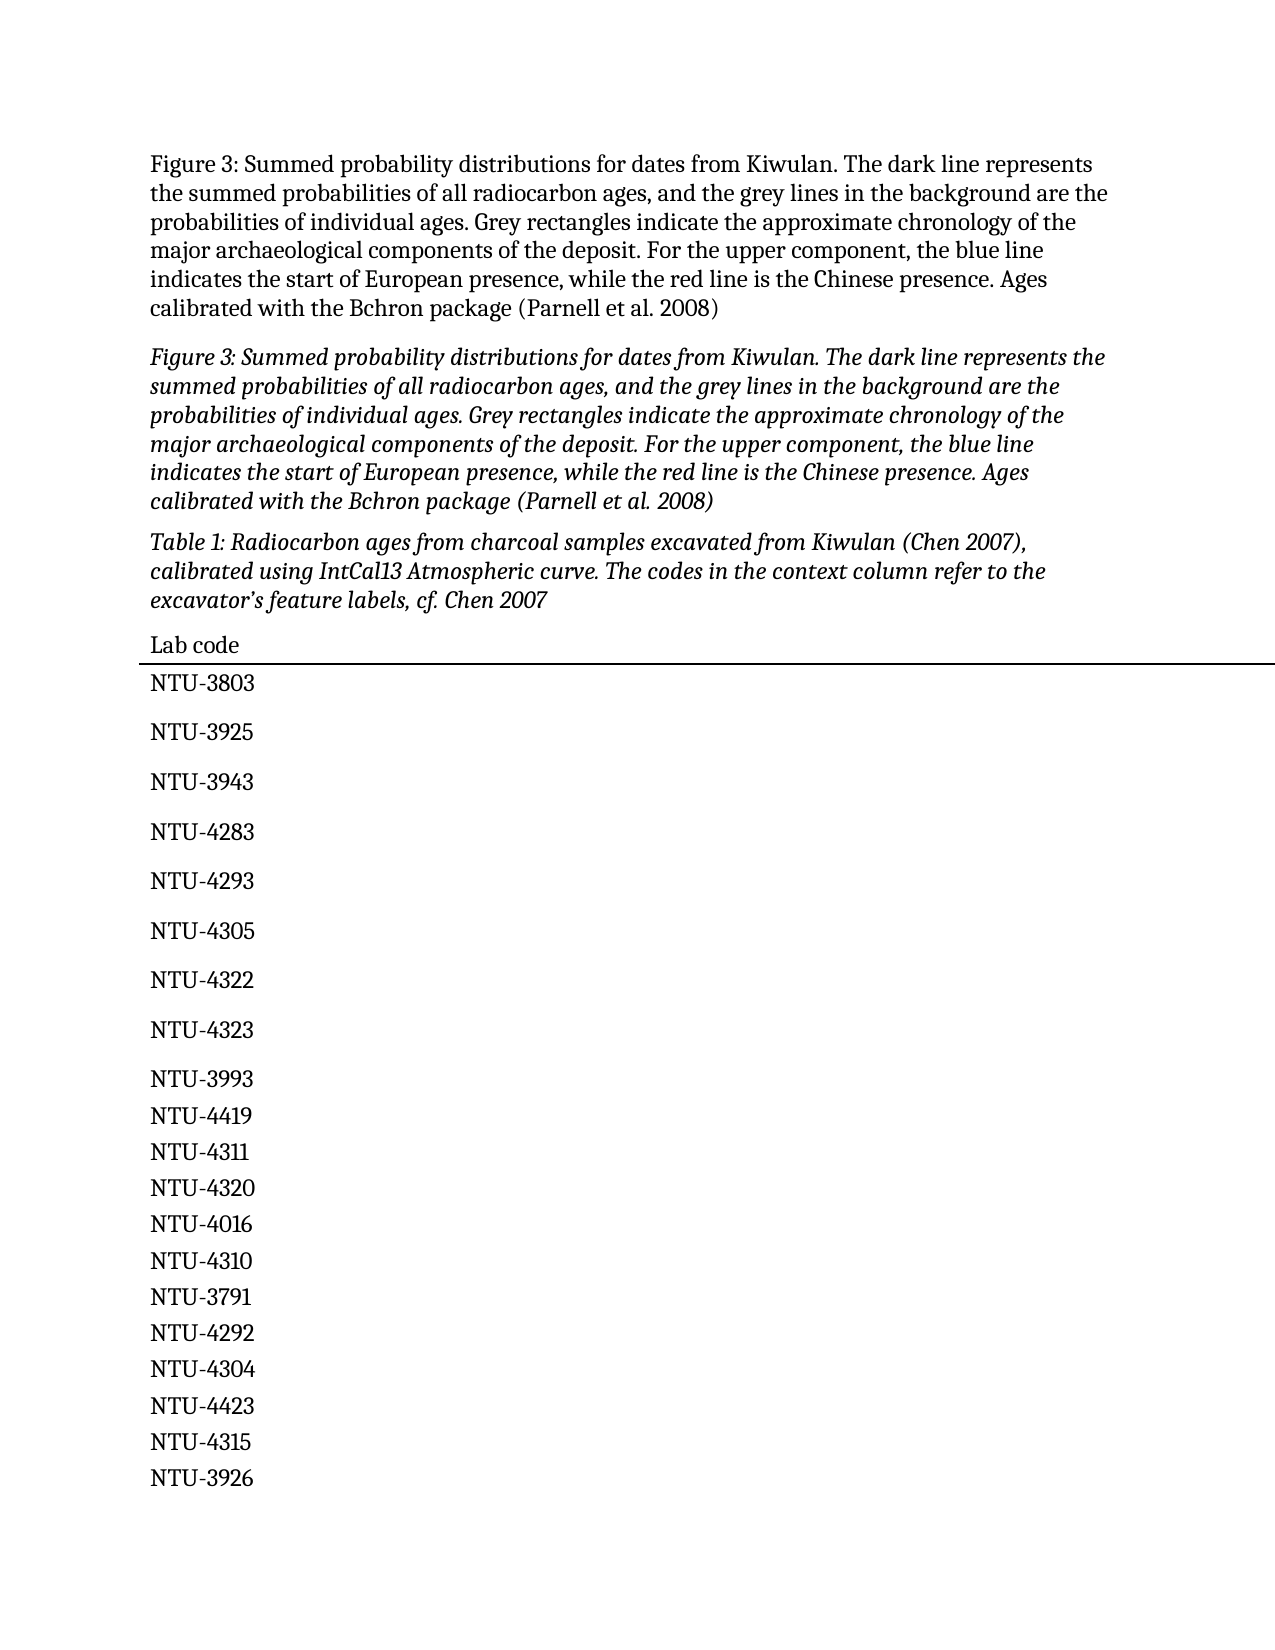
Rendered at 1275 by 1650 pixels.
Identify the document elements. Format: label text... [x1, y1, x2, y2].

table_header Lab code [139, 627, 1275, 663]
table_cell NTU-4305 [139, 913, 1275, 962]
table_cell NTU-4293 [139, 863, 1275, 913]
table_cell NTU-4315 [139, 1424, 1275, 1460]
table_cell NTU-4283 [139, 814, 1275, 863]
text Figure 3: Summed probability distributions for dates from Kiwulan. The dark line represents the summed probabilities of all radiocarbon ages, and the grey lines in the background are the probabilities of individual ages. Grey rectangles indicate the approximate chronology of the major archaeological components of the deposit. For the upper component, the blue line indicates the start of European presence, while the red line is the Chinese presence. Ages calibrated with the Bchron package (Parnell et al. 2008) [150, 343, 1125, 516]
table_cell NTU-4419 [139, 1098, 1275, 1134]
table_cell NTU-3926 [139, 1460, 1275, 1497]
table_cell NTU-4310 [139, 1243, 1275, 1279]
table_cell NTU-4322 [139, 963, 1275, 1012]
table_cell NTU-4323 [139, 1012, 1275, 1062]
table_cell NTU-3791 [139, 1279, 1275, 1315]
table_cell NTU-4320 [139, 1170, 1275, 1207]
table_cell NTU-3925 [139, 715, 1275, 764]
table_cell NTU-3803 [139, 665, 1275, 714]
table_cell NTU-4311 [139, 1134, 1275, 1170]
table_cell NTU-4292 [139, 1315, 1275, 1352]
text Table 1: Radiocarbon ages from charcoal samples excavated from Kiwulan (Chen 2007), calibrated using IntCal13 Atmospheric curve. The codes in the context column refer to the excavator’s feature labels, cf. Chen 2007 [150, 528, 1125, 614]
table_cell NTU-4304 [139, 1352, 1275, 1388]
table_cell NTU-3993 [139, 1062, 1275, 1098]
table_cell NTU-4016 [139, 1207, 1275, 1243]
table_cell NTU-4423 [139, 1388, 1275, 1424]
table_cell NTU-3943 [139, 764, 1275, 814]
text Figure 3: Summed probability distributions for dates from Kiwulan. The dark line represents the summed probabilities of all radiocarbon ages, and the grey lines in the background are the probabilities of individual ages. Grey rectangles indicate the approximate chronology of the major archaeological components of the deposit. For the upper component, the blue line indicates the start of European presence, while the red line is the Chinese presence. Ages calibrated with the Bchron package (Parnell et al. 2008) [150, 150, 1125, 322]
